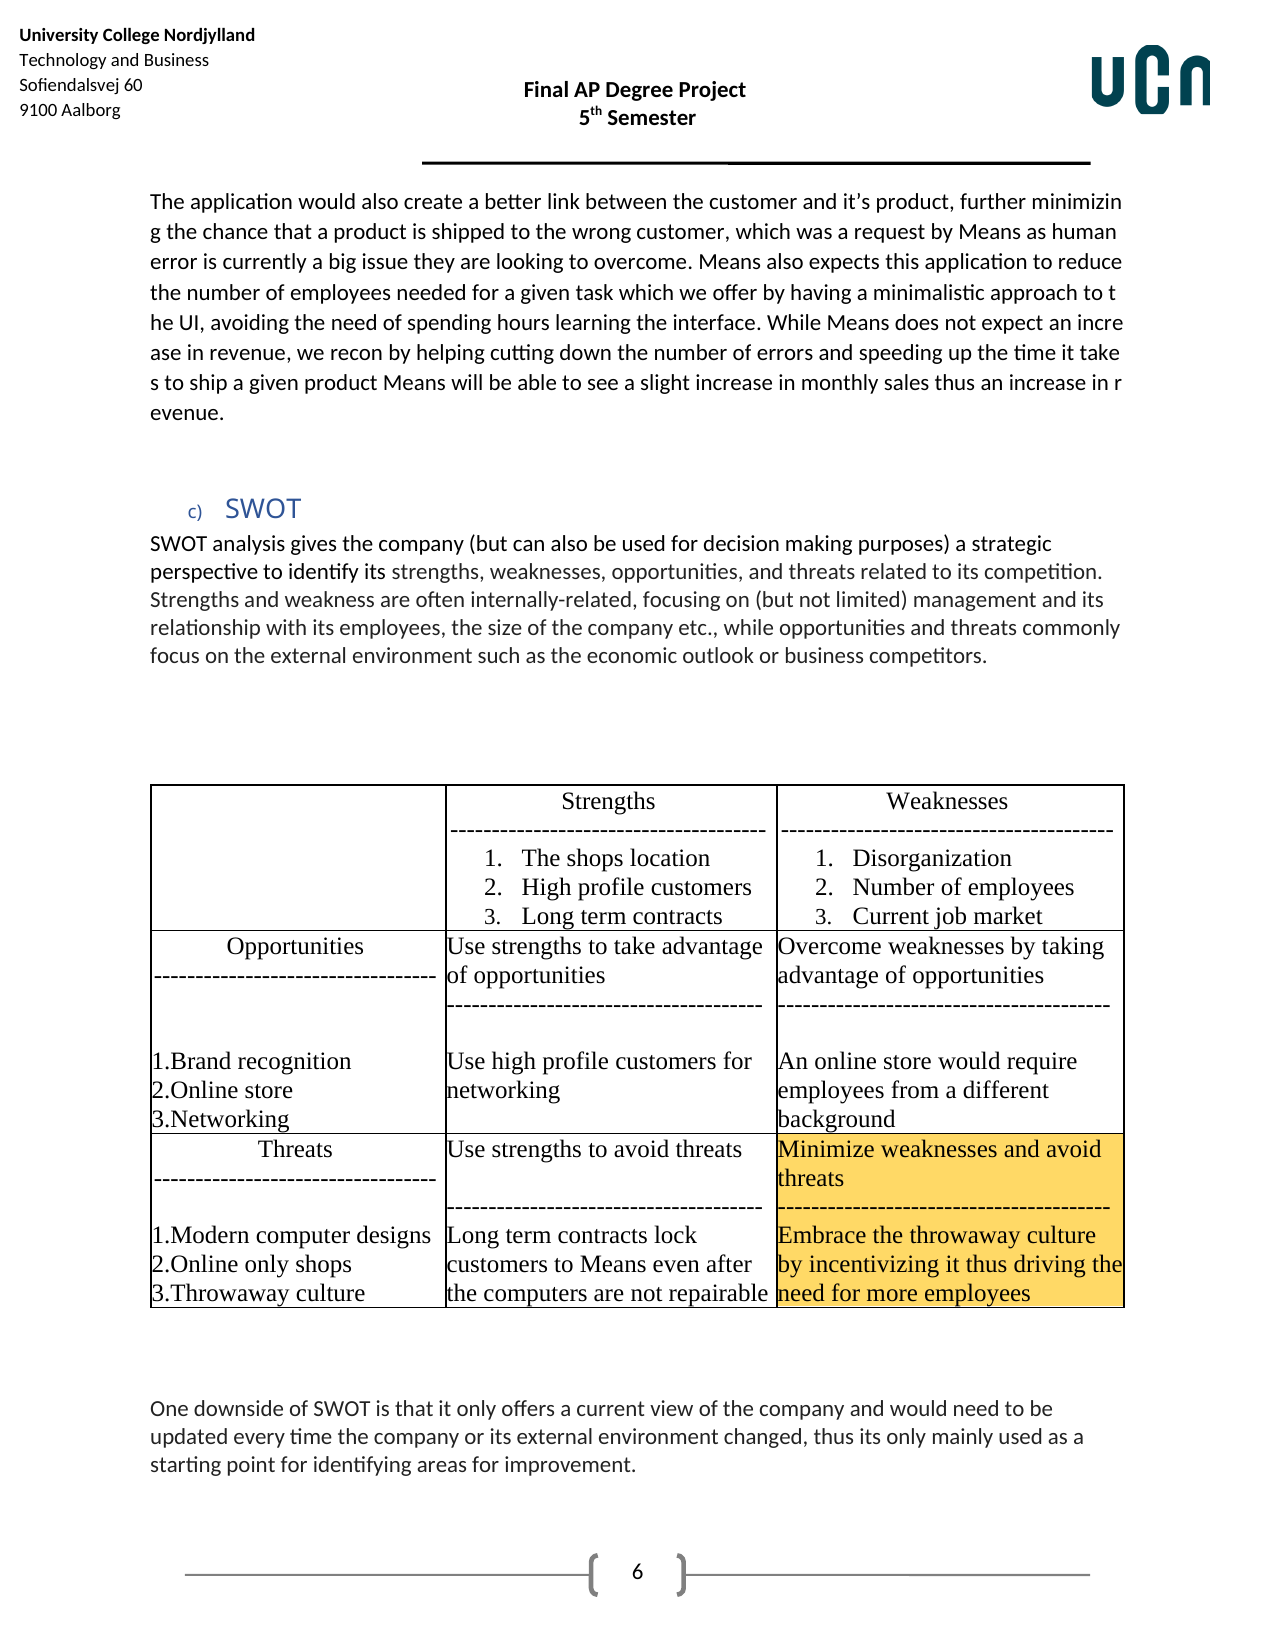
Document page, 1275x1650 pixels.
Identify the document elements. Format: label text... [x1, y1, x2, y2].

table_cell Opportunities ---------------------------------- 1.Brand recognition 2.Online store 3.Networking [152, 931, 445, 1132]
table_cell Threats ---------------------------------- 1.Modern computer designs 2.Online only shops 3.Throwaway culture [152, 1134, 445, 1306]
table_header [152, 786, 445, 929]
table_header Weaknesses ---------------------------------------- Disorganization Number of employees Current job market [778, 786, 1123, 929]
picture [1091, 45, 1210, 114]
table_cell Overcome weaknesses by taking advantage of opportunities ---------------------------------------- An online store would require employees from a different background [778, 931, 1123, 1132]
text One downside of SWOT is that it only offers a current view of the company and would need to be updated every time the company or its external environment changed, thus its only mainly used as a starting point for identifying areas for improvement. [637, 1394, 1125, 1478]
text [150, 187, 1125, 427]
table_header Strengths -------------------------------------- The shops location High profile customers Long term contracts [447, 786, 776, 929]
text SWOT analysis gives the company (but can also be used for decision making purposes) a strategic perspective to identify its strengths, weaknesses, opportunities, and threats related to its competition. Strengths and weakness are often internally-related, focusing on (but not limited) management and its relationship with its employees, the size of the company etc., while opportunities and threats commonly focus on the external environment such as the economic outlook or business competitors. [150, 529, 1125, 669]
table_cell Minimize weaknesses and avoid threats ---------------------------------------- Embrace the throwaway culture by incentivizing it thus driving the need for more employees [778, 1134, 1123, 1306]
table_cell Use strengths to take advantage of opportunities -------------------------------------- Use high profile customers for networking [447, 931, 776, 1132]
table_cell Use strengths to avoid threats -------------------------------------- Long term contracts lock customers to Means even after the computers are not repairable [447, 1134, 776, 1306]
subtitle SWOT [187, 489, 1125, 526]
